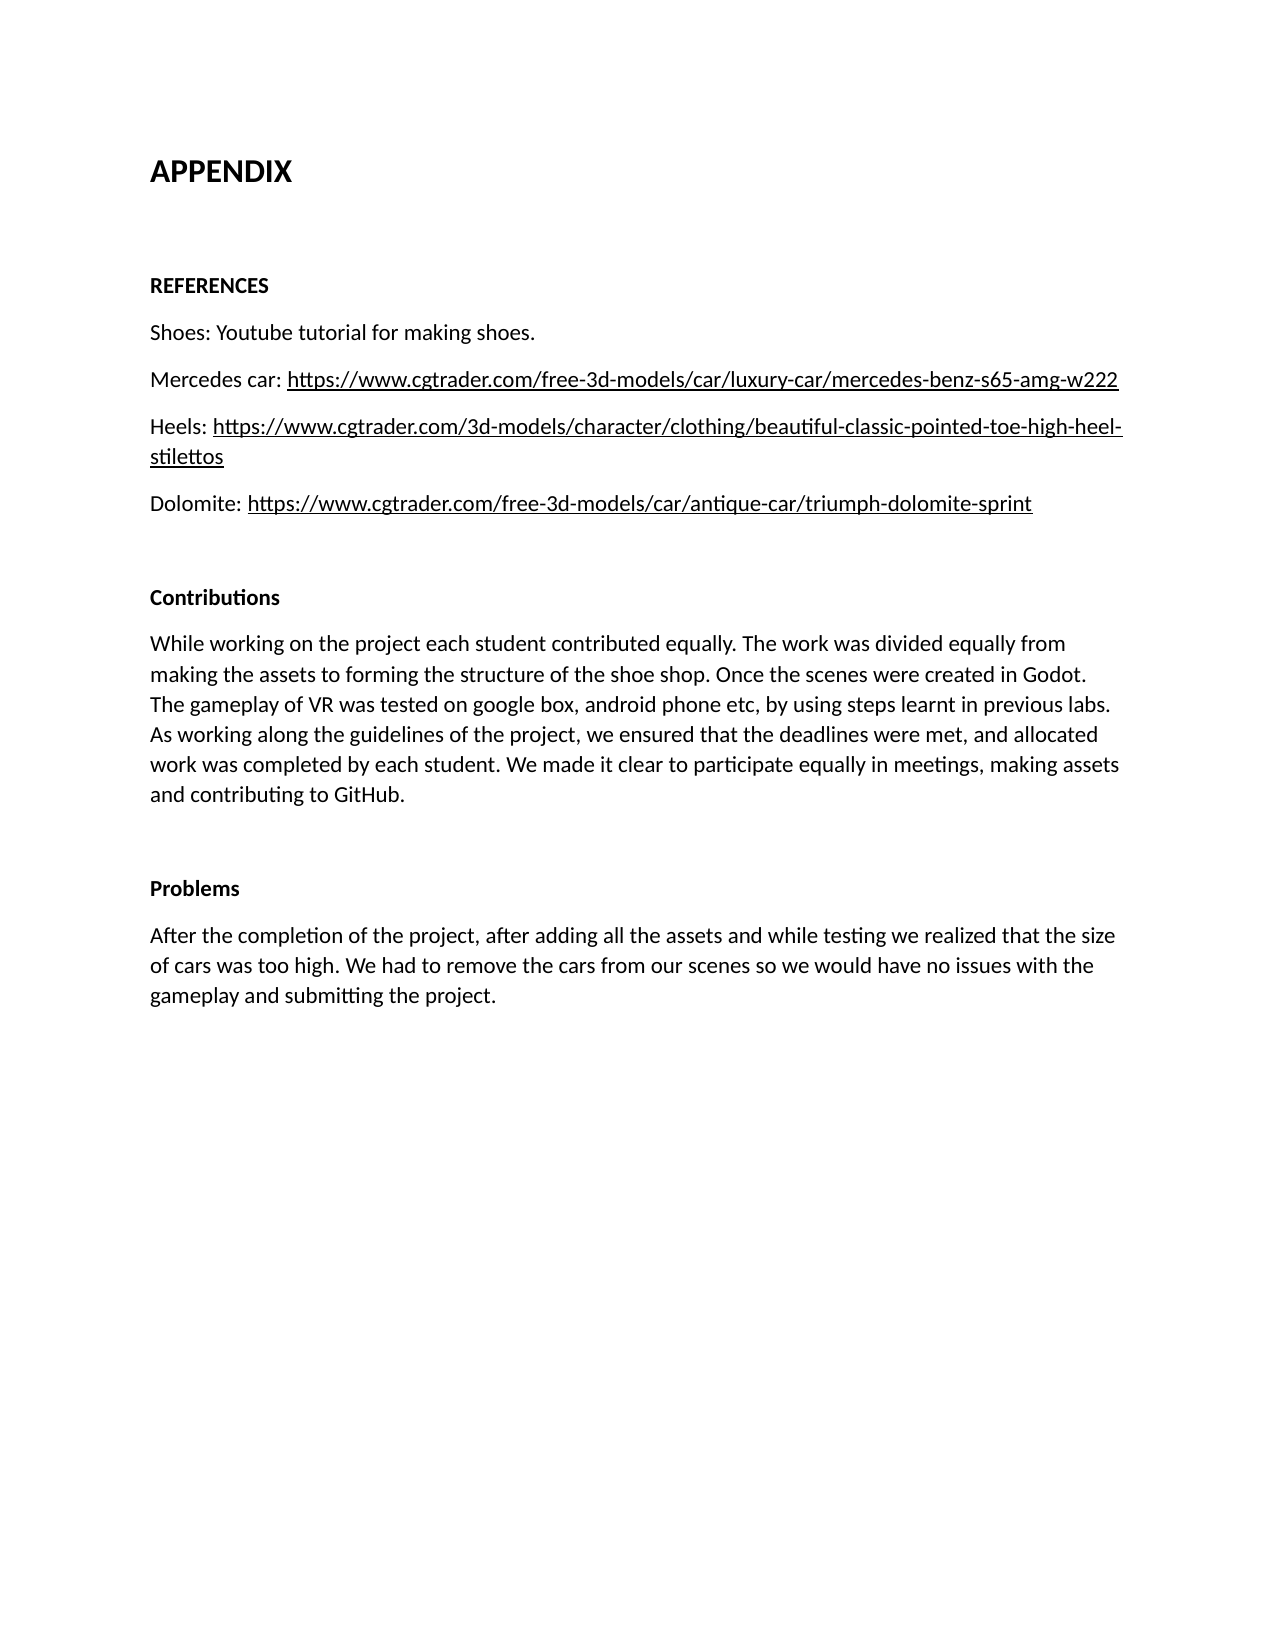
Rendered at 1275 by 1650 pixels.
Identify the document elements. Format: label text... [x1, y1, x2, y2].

text Shoes: Youtube tutorial for making shoes. [150, 318, 1125, 346]
text APPENDIX [150, 150, 1125, 191]
text Dolomite: https://www.cgtrader.com/free-3d-models/car/antique-car/triumph-dolomite-sprint [150, 489, 1125, 517]
text Heels: https://www.cgtrader.com/3d-models/character/clothing/beautiful-classic-pointed-toe-high-heel-stilettos [150, 412, 1125, 470]
text After the completion of the project, after adding all the assets and while testing we realized that the size of cars was too high. We had to remove the cars from our scenes so we would have no issues with the gameplay and submitting the project. [150, 921, 1125, 1010]
text Contributions [150, 583, 1125, 611]
text Mercedes car: https://www.cgtrader.com/free-3d-models/car/luxury-car/mercedes-benz-s65-amg-w222 [150, 365, 1125, 393]
text While working on the project each student contributed equally. The work was divided equally from making the assets to forming the structure of the shoe shop. Once the scenes were created in Godot. The gameplay of VR was tested on google box, android phone etc, by using steps learnt in previous labs. As working along the guidelines of the project, we ensured that the deadlines were met, and allocated work was completed by each student. We made it clear to participate equally in meetings, making assets and contributing to GitHub. [150, 629, 1125, 809]
text REFERENCES [150, 271, 1125, 299]
text Problems [150, 874, 1125, 902]
